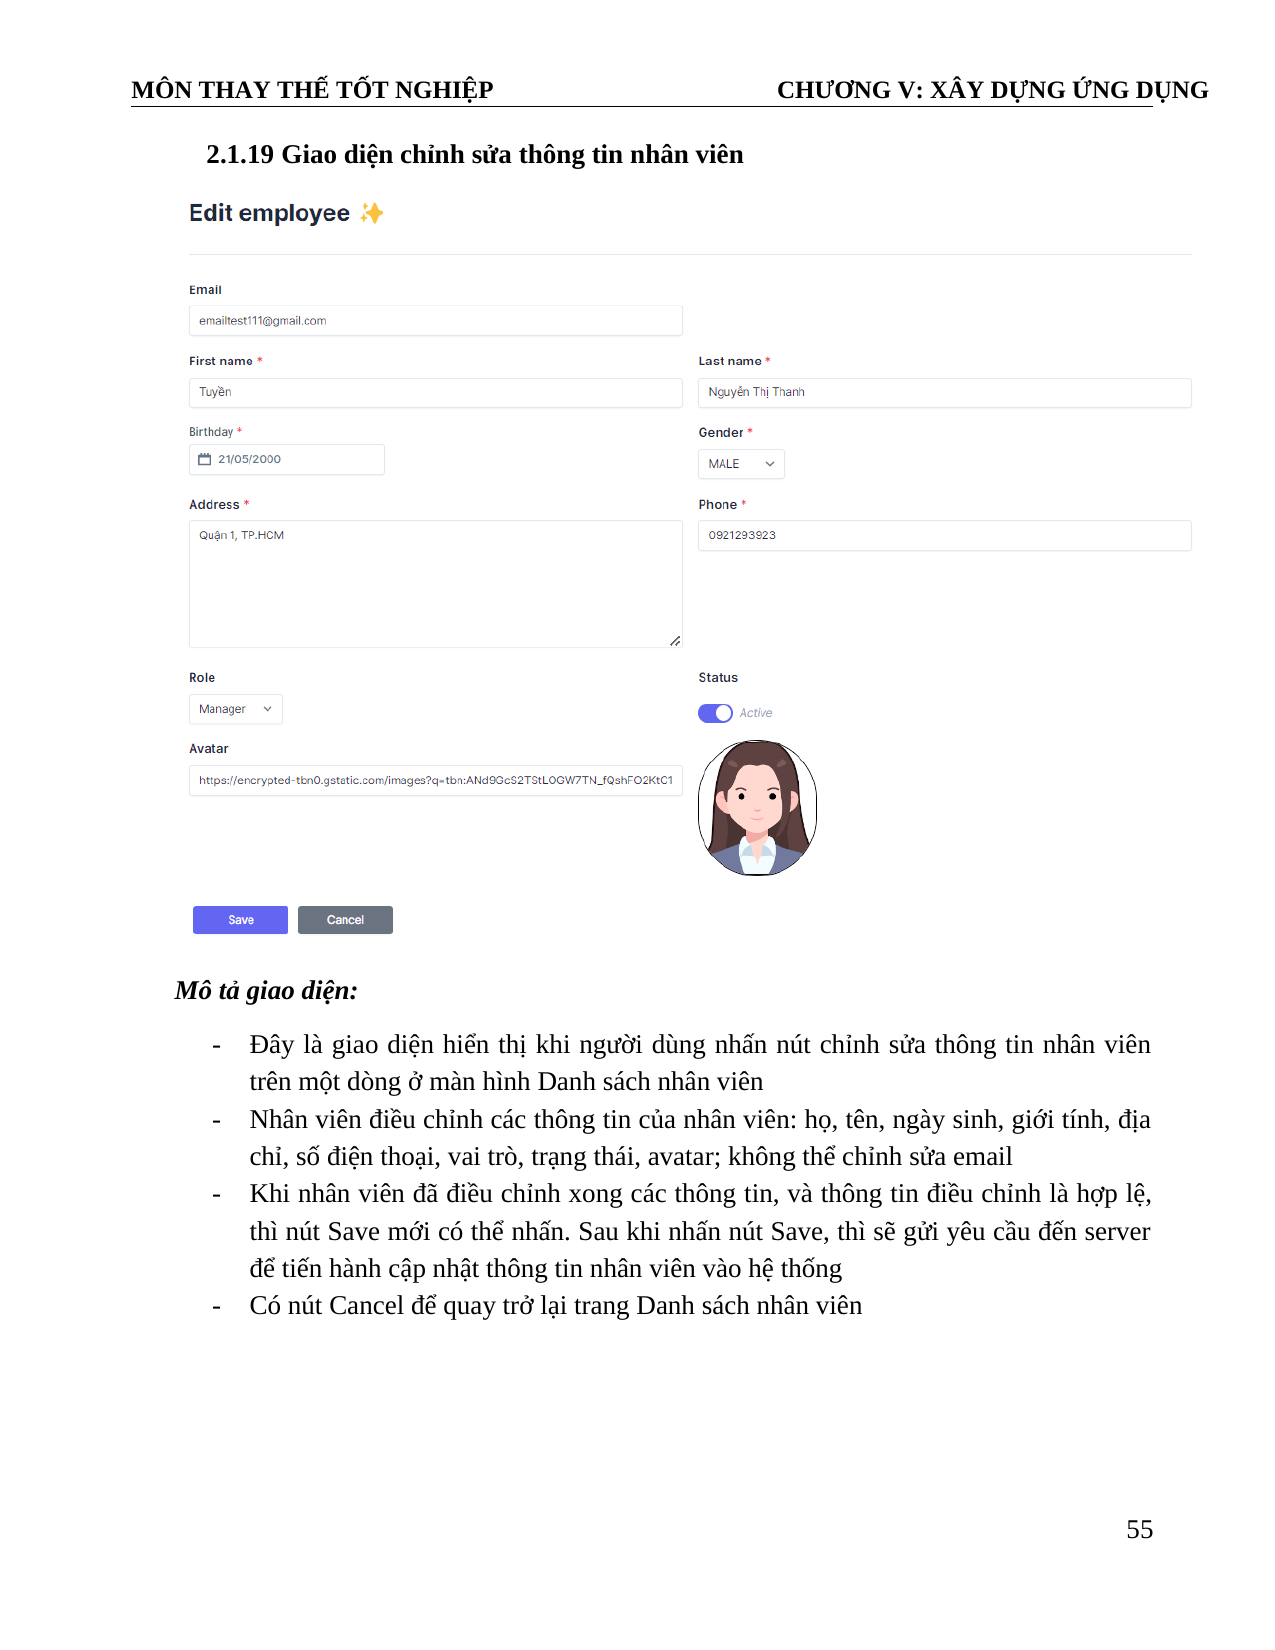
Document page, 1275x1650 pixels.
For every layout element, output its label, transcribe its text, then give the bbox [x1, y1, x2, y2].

list Khi nhân viên đã điều chỉnh xong các thông tin, và thông tin điều chỉnh là hợp lệ, thì nút Save mới có thể nhấn. Sau khi nhấn nút Save, thì sẽ gửi yêu cầu đến server để tiến hành cập nhật thông tin nhân viên vào hệ thống [212, 1177, 1153, 1283]
picture [174, 192, 1197, 952]
list Giao diện chỉnh sửa thông tin nhân viên [206, 138, 1153, 170]
text Mô tả giao diện: [174, 974, 1153, 1005]
list Đây là giao diện hiển thị khi người dùng nhấn nút chỉnh sửa thông tin nhân viên trên một dòng ở màn hình Danh sách nhân viên [212, 1028, 1153, 1097]
list Nhân viên điều chỉnh các thông tin của nhân viên: họ, tên, ngày sinh, giới tính, địa chỉ, số điện thoại, vai trò, trạng thái, avatar; không thể chỉnh sửa email [212, 1103, 1153, 1171]
list Có nút Cancel để quay trở lại trang Danh sách nhân viên [212, 1289, 1153, 1320]
